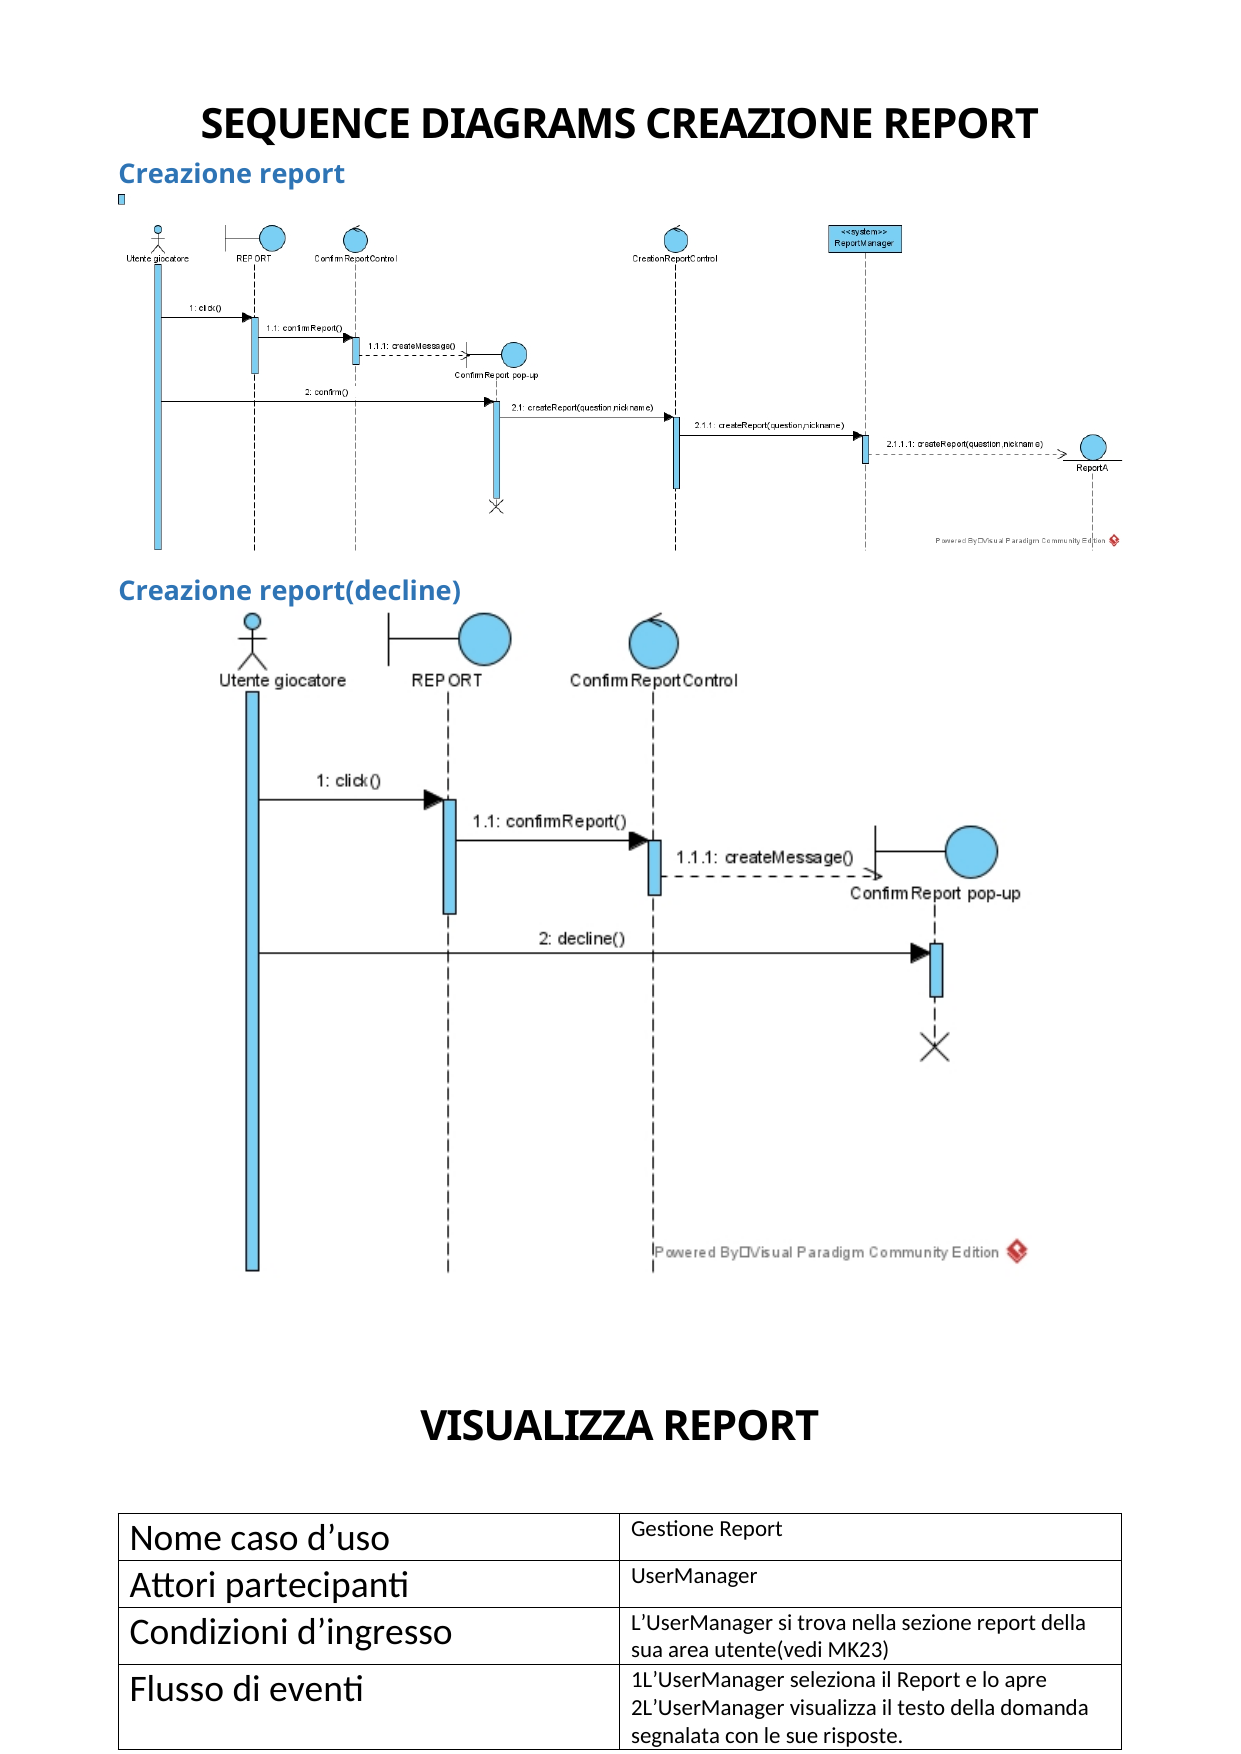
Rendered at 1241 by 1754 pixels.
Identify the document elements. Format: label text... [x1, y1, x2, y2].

subtitle Creazione report [118, 155, 1122, 192]
table_cell Attori partecipanti [119, 1561, 619, 1607]
table_header Nome caso d’uso [119, 1514, 619, 1560]
title SEQUENCE DIAGRAMS CREAZIONE REPORT [118, 94, 1122, 151]
title VISUALIZZA REPORT [118, 1395, 1122, 1452]
table_cell Flusso di eventi [119, 1665, 619, 1749]
subtitle Creazione report(decline) [118, 571, 1122, 608]
table_cell L’UserManager si trova nella sezione report della sua area utente(vedi MK23) [620, 1608, 1121, 1664]
table_cell 1L’UserManager seleziona il Report e lo apre 2L’UserManager visualizza il testo della domanda segnalata con le sue risposte. [620, 1665, 1121, 1749]
table_cell Condizioni d’ingresso [119, 1608, 619, 1664]
table_cell UserManager [620, 1561, 1121, 1607]
table_header Gestione Report [620, 1514, 1121, 1560]
picture [205, 610, 1035, 1278]
picture [118, 194, 1123, 553]
